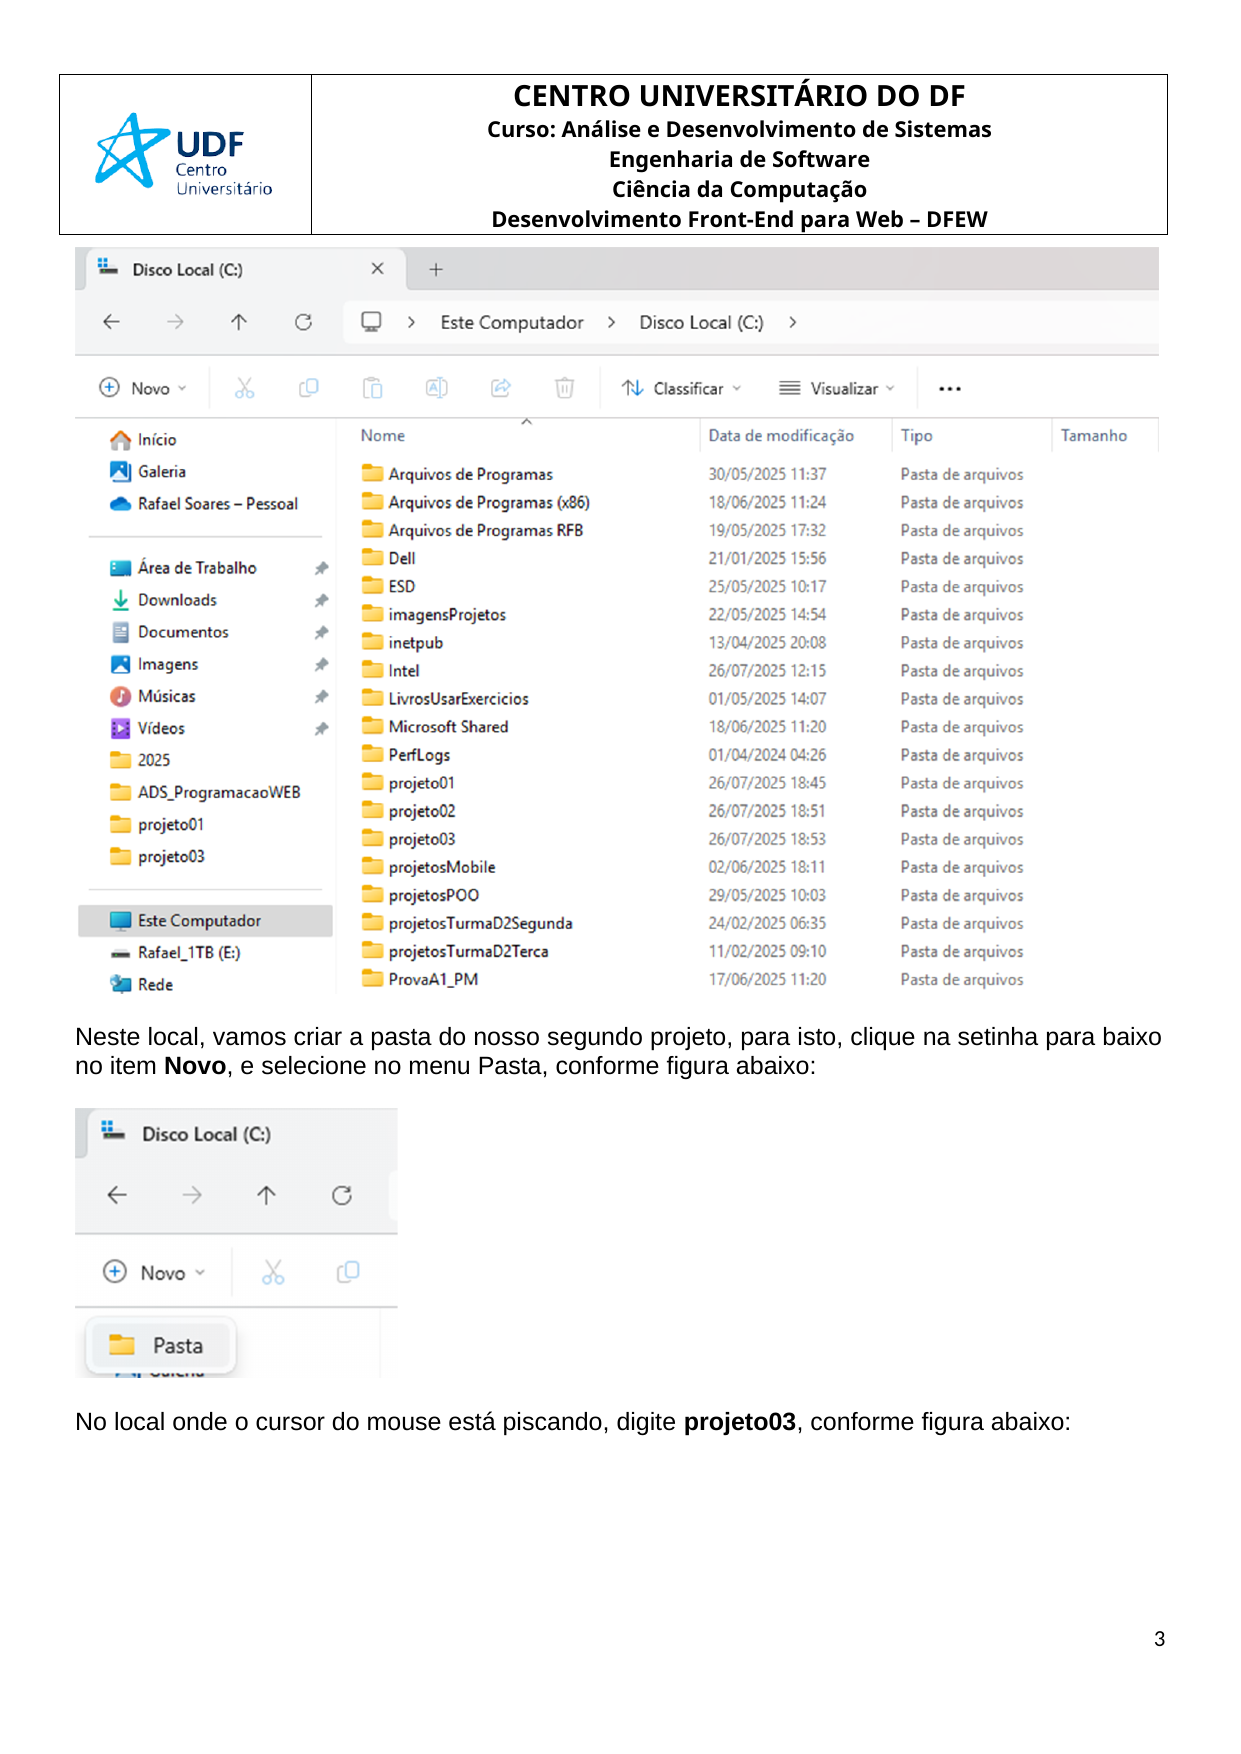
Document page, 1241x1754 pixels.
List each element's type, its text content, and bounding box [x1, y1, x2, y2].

text No local onde o cursor do mouse está piscando, digite projeto03, conforme figura abaixo: [75, 1407, 1165, 1436]
picture [85, 79, 286, 230]
picture [75, 247, 1159, 994]
text Neste local, vamos criar a pasta do nosso segundo projeto, para isto, clique na setinha para baixo no item Novo, e selecione no menu Pasta, conforme figura abaixo: [75, 1022, 1165, 1079]
picture [75, 1108, 398, 1378]
